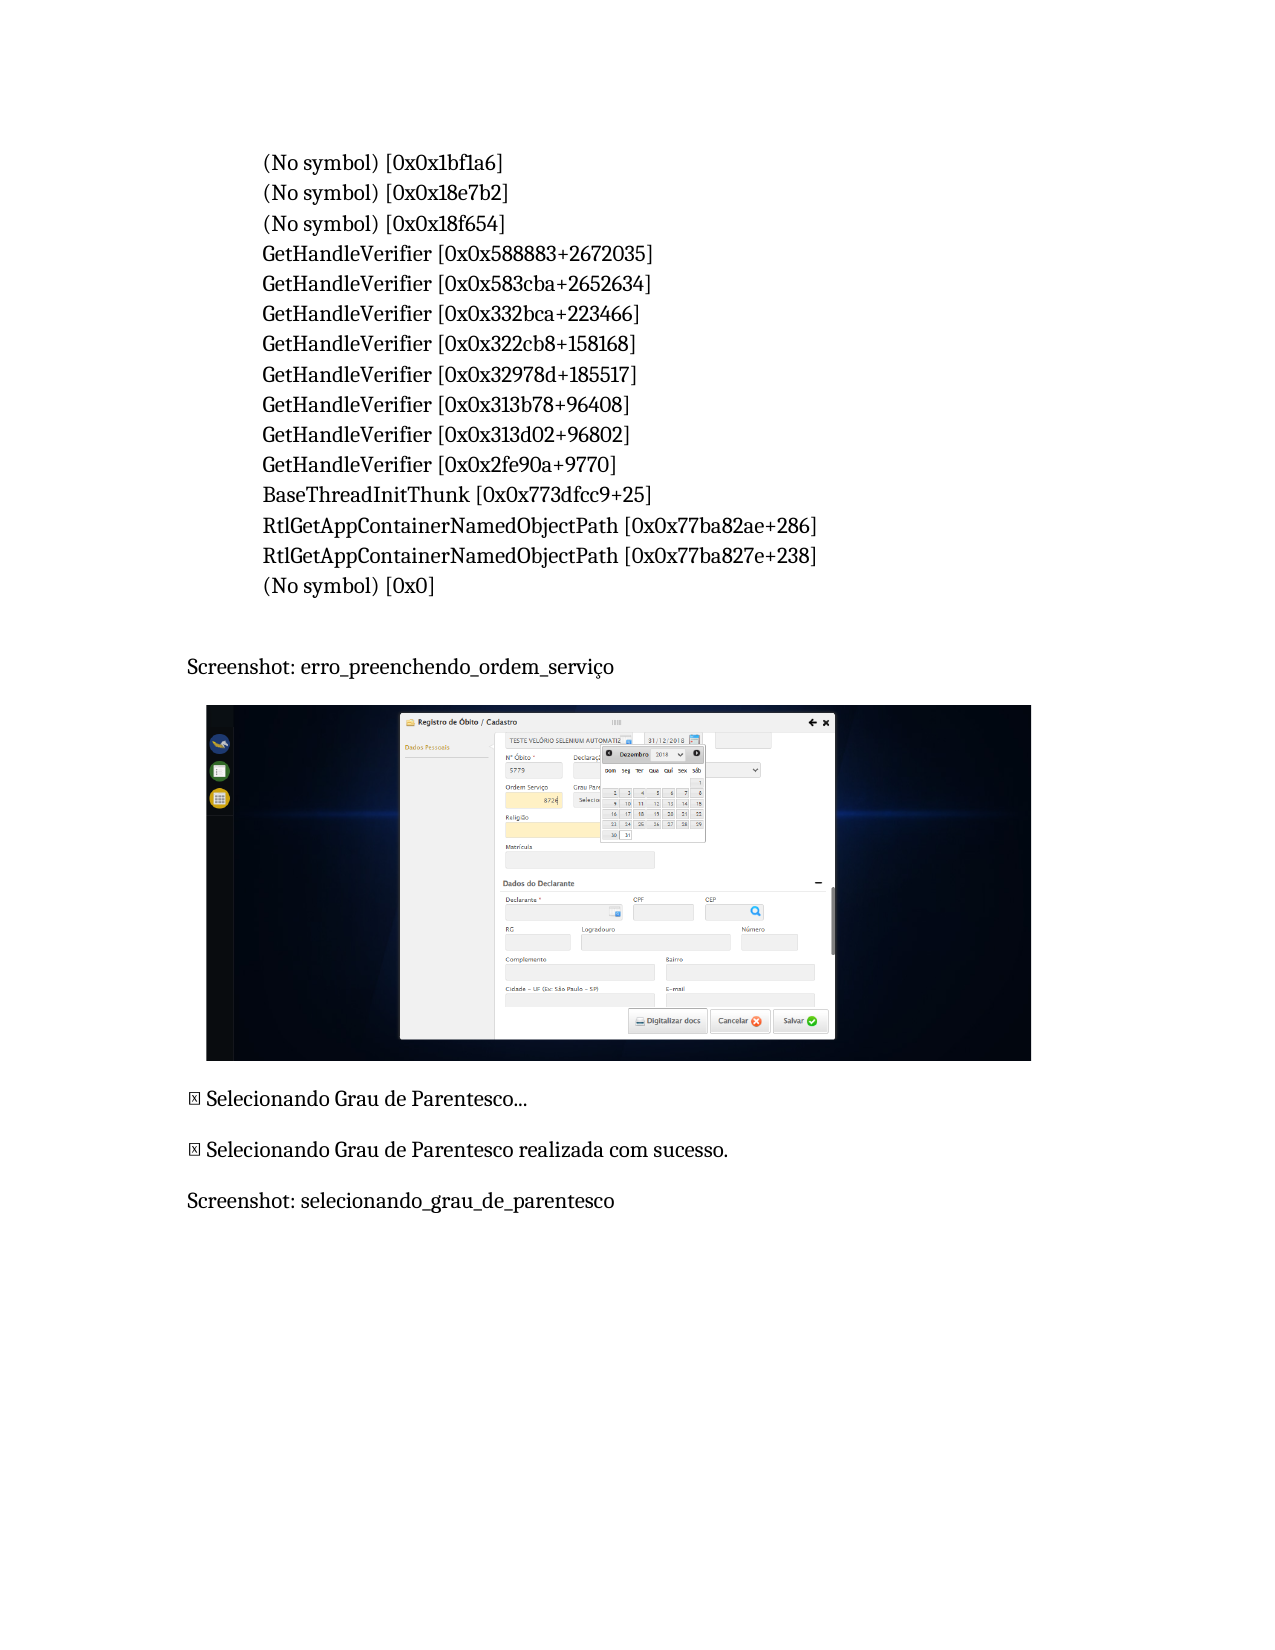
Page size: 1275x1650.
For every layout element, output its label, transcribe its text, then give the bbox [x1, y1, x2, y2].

text Screenshot: selecionando_grau_de_parentesco [187, 1188, 1087, 1214]
text ✅ Selecionando Grau de Parentesco realizada com sucesso. [187, 1137, 1087, 1163]
text Screenshot: erro_preenchendo_ordem_serviço [187, 654, 1087, 681]
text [187, 150, 1087, 629]
text 🔄 Selecionando Grau de Parentesco... [187, 1086, 1087, 1112]
picture [206, 705, 1032, 1061]
